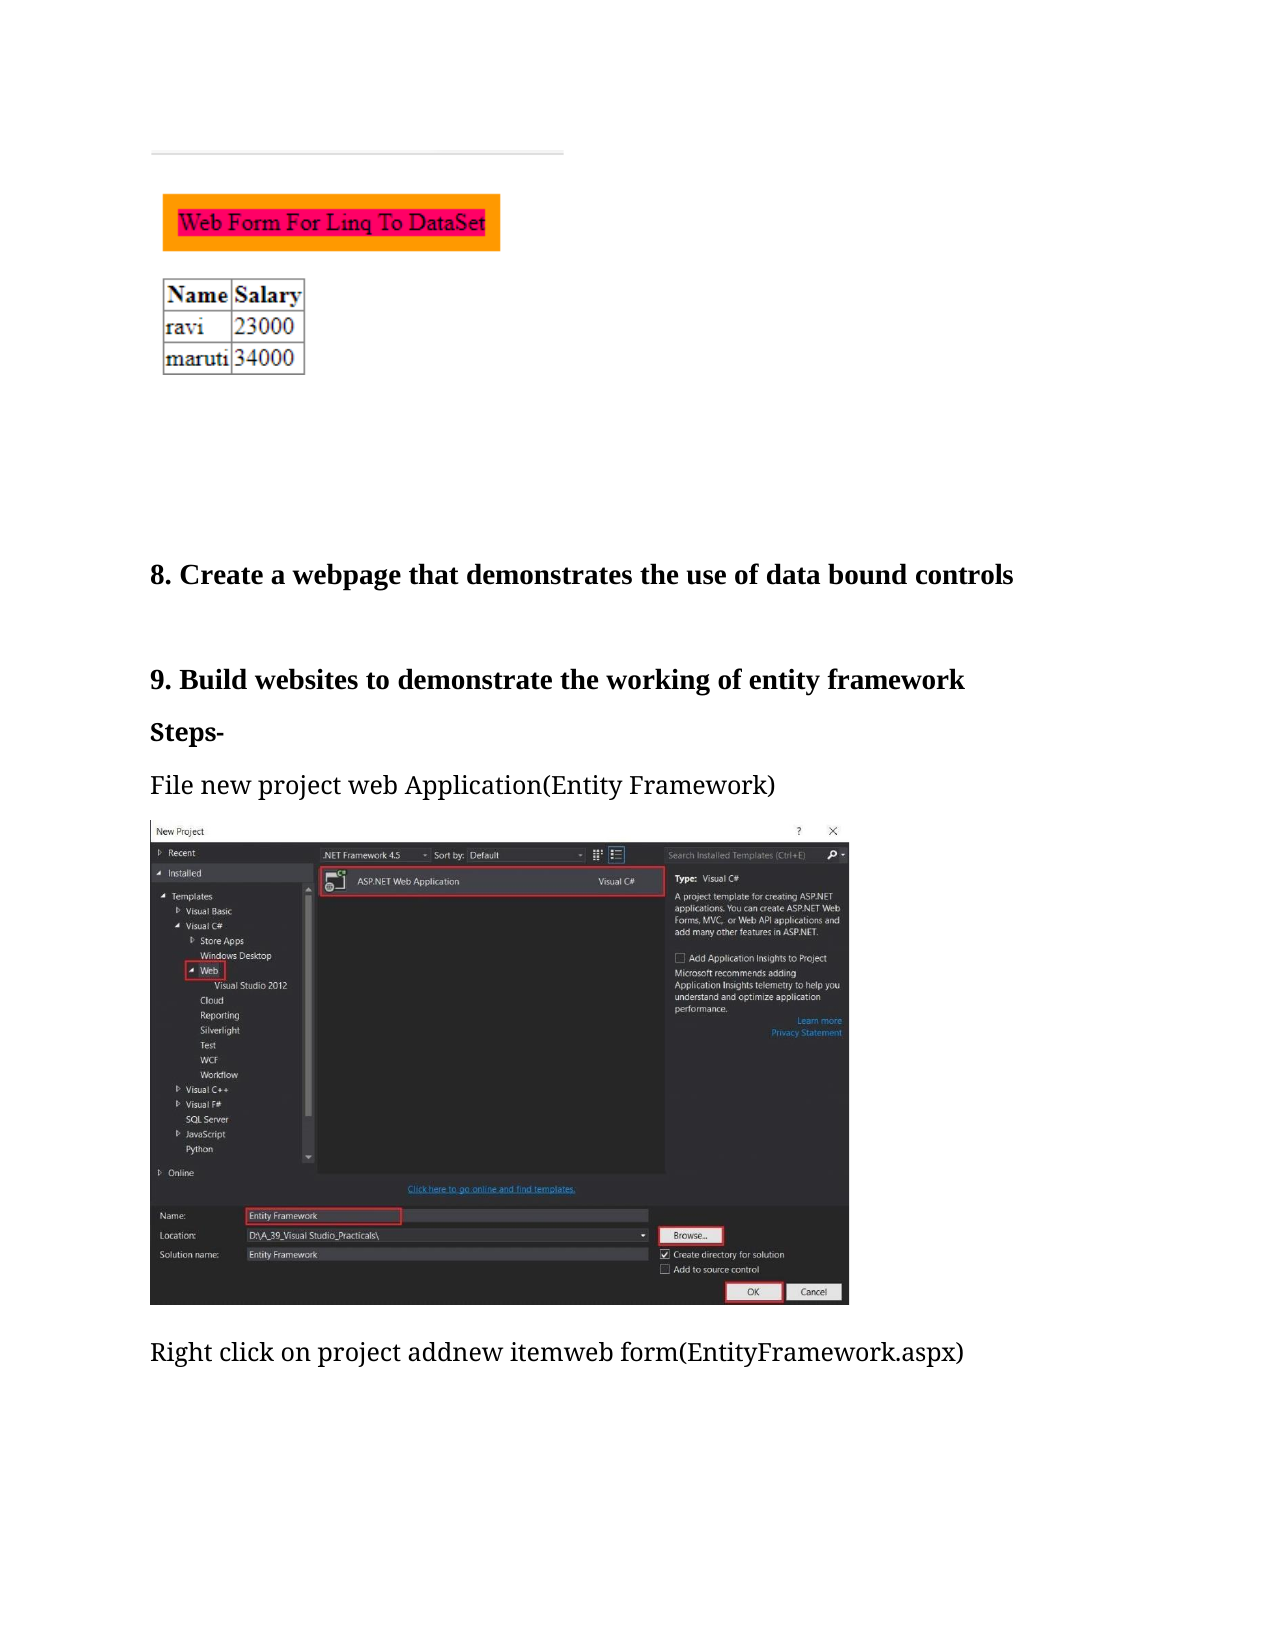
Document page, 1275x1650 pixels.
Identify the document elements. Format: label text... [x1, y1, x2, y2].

list Build websites to demonstrate the working of entity framework [150, 662, 1198, 696]
picture [151, 150, 564, 375]
picture [150, 820, 850, 1305]
list Create a webpage that demonstrates the use of data bound controls [150, 557, 1198, 590]
text File new project web Application(Entity Framework) [150, 768, 1198, 802]
text Steps- [150, 715, 1198, 749]
text Right click on project addnew itemweb form(EntityFramework.aspx) [150, 1334, 1198, 1369]
